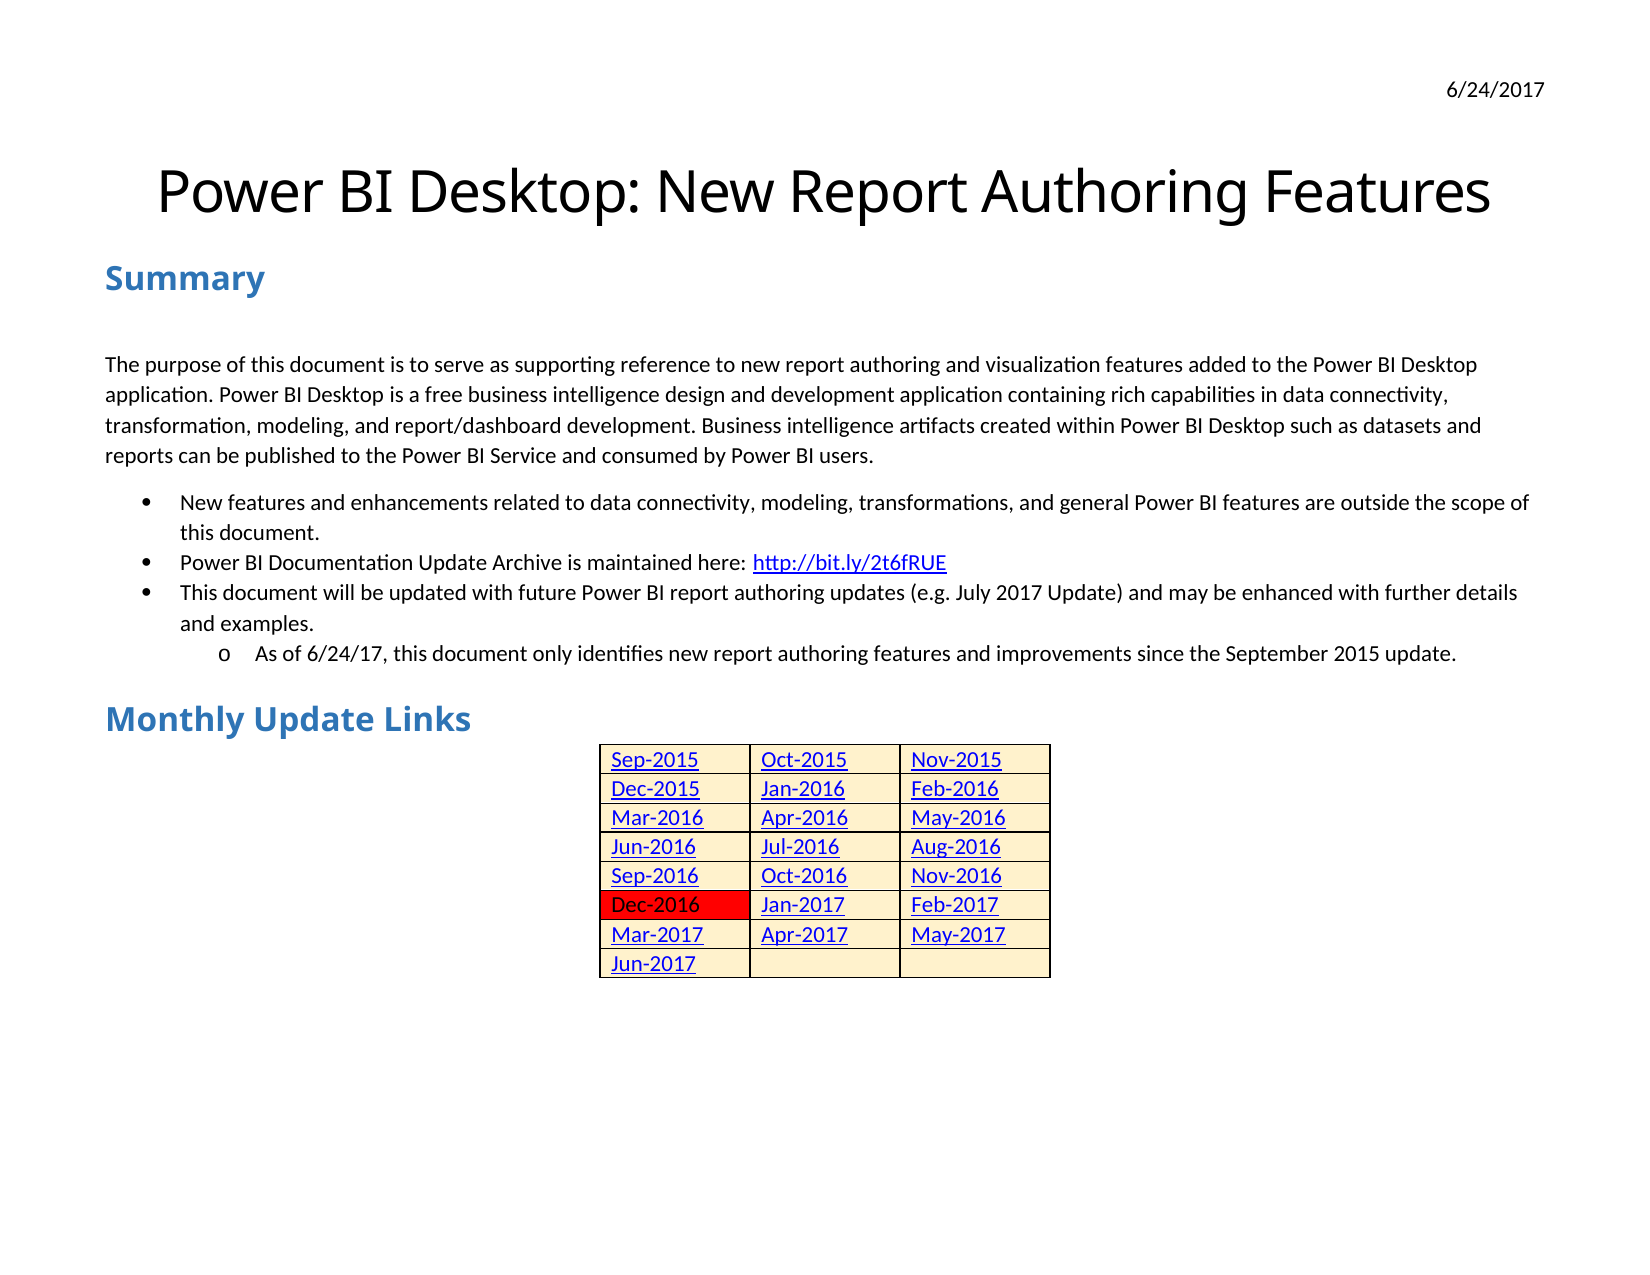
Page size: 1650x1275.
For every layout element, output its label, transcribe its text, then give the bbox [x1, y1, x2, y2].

table_cell Dec-2016 [601, 891, 749, 919]
table_cell [901, 949, 1049, 977]
table_cell Mar-2017 [601, 920, 749, 948]
table_cell Dec-2015 [601, 774, 749, 802]
table_cell Sep-2016 [601, 862, 749, 889]
subtitle Monthly Update Links [105, 695, 1545, 741]
table_cell Apr-2017 [751, 920, 899, 948]
table_cell Nov-2016 [901, 862, 1049, 889]
table_header Oct-2015 [751, 745, 899, 773]
table_cell Aug-2016 [901, 833, 1049, 861]
table_cell Jul-2016 [751, 833, 899, 861]
table_cell Jun-2017 [601, 949, 749, 977]
table_cell Jan-2016 [751, 774, 899, 802]
table_header Nov-2015 [901, 745, 1049, 773]
table_cell May-2017 [901, 920, 1049, 948]
list Power BI Documentation Update Archive is maintained here: http://bit.ly/2t6fRUE [142, 548, 1545, 576]
table_cell Oct-2016 [751, 862, 899, 889]
text The purpose of this document is to serve as supporting reference to new report authoring and visualization features added to the Power BI Desktop application. Power BI Desktop is a free business intelligence design and development application containing rich capabilities in data connectivity, transformation, modeling, and report/dashboard development. Business intelligence artifacts created within Power BI Desktop such as datasets and reports can be published to the Power BI Service and consumed by Power BI users. [105, 350, 1545, 469]
table_cell Feb-2016 [901, 774, 1049, 802]
table_header Sep-2015 [601, 745, 749, 773]
title Power BI Desktop: New Report Authoring Features [105, 150, 1545, 229]
list As of 6/24/17, this document only identifies new report authoring features and improvements since the September 2015 update. [217, 639, 1545, 668]
table_cell May-2016 [901, 804, 1049, 831]
table_cell [751, 949, 899, 977]
list New features and enhancements related to data connectivity, modeling, transformations, and general Power BI features are outside the scope of this document. [142, 488, 1545, 546]
list This document will be updated with future Power BI report authoring updates (e.g. July 2017 Update) and may be enhanced with further details and examples. [142, 578, 1545, 637]
table_cell Mar-2016 [601, 804, 749, 831]
table_cell Jan-2017 [751, 891, 899, 919]
table_cell Feb-2017 [901, 891, 1049, 919]
subtitle Summary [105, 254, 1545, 300]
table_cell Jun-2016 [601, 833, 749, 861]
table_cell Apr-2016 [751, 804, 899, 831]
